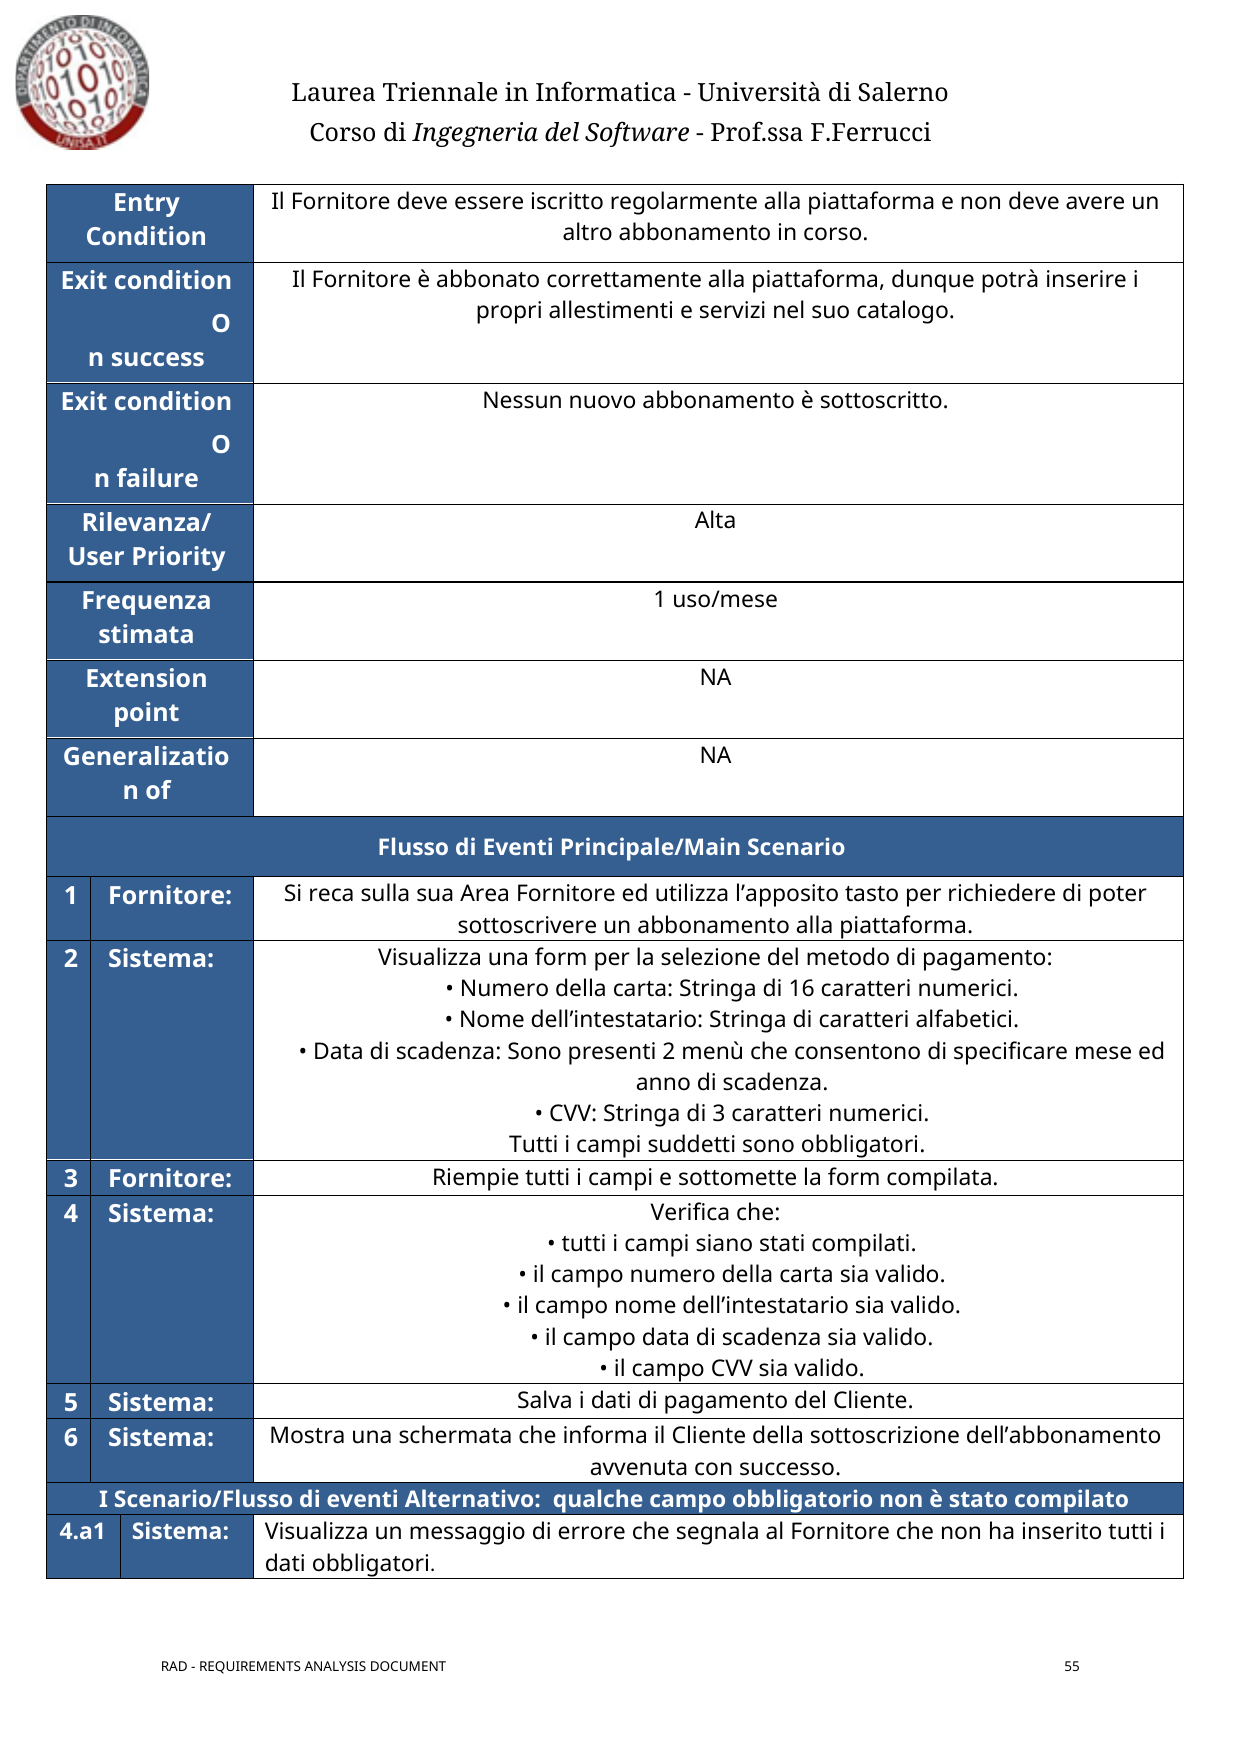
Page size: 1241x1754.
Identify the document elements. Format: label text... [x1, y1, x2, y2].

table_cell Si reca sulla sua Area Fornitore ed utilizza l’apposito tasto per richiedere di poter sottoscrivere un abbonamento alla piattaforma. [254, 877, 1183, 940]
table_cell 5 [47, 1384, 90, 1418]
table_cell Extension point [47, 661, 253, 737]
table_cell 2 [47, 941, 90, 1159]
table_cell I Scenario/Flusso di eventi Alternativo: qualche campo obbligatorio non è stato compilato [47, 1483, 1183, 1514]
table_cell Visualizza un messaggio di errore che segnala al Fornitore che non ha inserito tutti i dati obbligatori. [254, 1515, 1183, 1578]
table_cell Rilevanza/User Priority [47, 505, 253, 581]
table_cell Entry Condition [47, 185, 253, 262]
table_cell Fornitore: [91, 1161, 253, 1195]
table_cell NA [254, 661, 1183, 737]
table_cell Sistema: [91, 1419, 253, 1482]
table_cell Visualizza una form per la selezione del metodo di pagamento: • Numero della carta: Stringa di 16 caratteri numerici. • Nome dell’intestatario: Stringa di caratteri alfabetici. • Data di scadenza: Sono presenti 2 menù che consentono di specificare mese ed anno di scadenza. • CVV: Stringa di 3 caratteri numerici. Tutti i campi suddetti sono obbligatori. [254, 941, 1183, 1159]
table_cell 4 [47, 1196, 90, 1383]
table_cell Riempie tutti i campi e sottomette la form compilata. [254, 1161, 1183, 1195]
table_cell Verifica che: • tutti i campi siano stati compilati. • il campo numero della carta sia valido. • il campo nome dell’intestatario sia valido. • il campo data di scadenza sia valido. • il campo CVV sia valido. [254, 1196, 1183, 1383]
table_cell Il Fornitore deve essere iscritto regolarmente alla piattaforma e non deve avere un altro abbonamento in corso. [254, 185, 1183, 262]
table_cell NA [254, 739, 1183, 816]
table_cell Exit condition On success [47, 263, 253, 382]
table_cell Flusso di Eventi Principale/Main Scenario [47, 817, 1183, 876]
table_cell Sistema: [91, 1196, 253, 1383]
table_cell Alta [254, 505, 1183, 581]
table_cell 6 [47, 1419, 90, 1482]
table_cell Generalization of [47, 739, 253, 816]
table_cell Nessun nuovo abbonamento è sottoscritto. [254, 384, 1183, 503]
table_cell Il Fornitore è abbonato correttamente alla piattaforma, dunque potrà inserire i propri allestimenti e servizi nel suo catalogo. [254, 263, 1183, 382]
table_cell Sistema: [91, 1384, 253, 1418]
table_cell Fornitore: [91, 877, 253, 940]
table_cell 3 [47, 1161, 90, 1195]
table_cell 4.a1 [47, 1515, 120, 1578]
table_cell Exit condition On failure [47, 384, 253, 503]
table_cell Sistema: [91, 941, 253, 1159]
table_cell Frequenza stimata [47, 583, 253, 659]
picture [15, 15, 150, 150]
table_cell Salva i dati di pagamento del Cliente. [254, 1384, 1183, 1418]
table_cell Sistema: [121, 1515, 253, 1578]
table_cell Mostra una schermata che informa il Cliente della sottoscrizione dell’abbonamento avvenuta con successo. [254, 1419, 1183, 1482]
table_cell 1 uso/mese [254, 583, 1183, 659]
table_cell 1 [47, 877, 90, 940]
